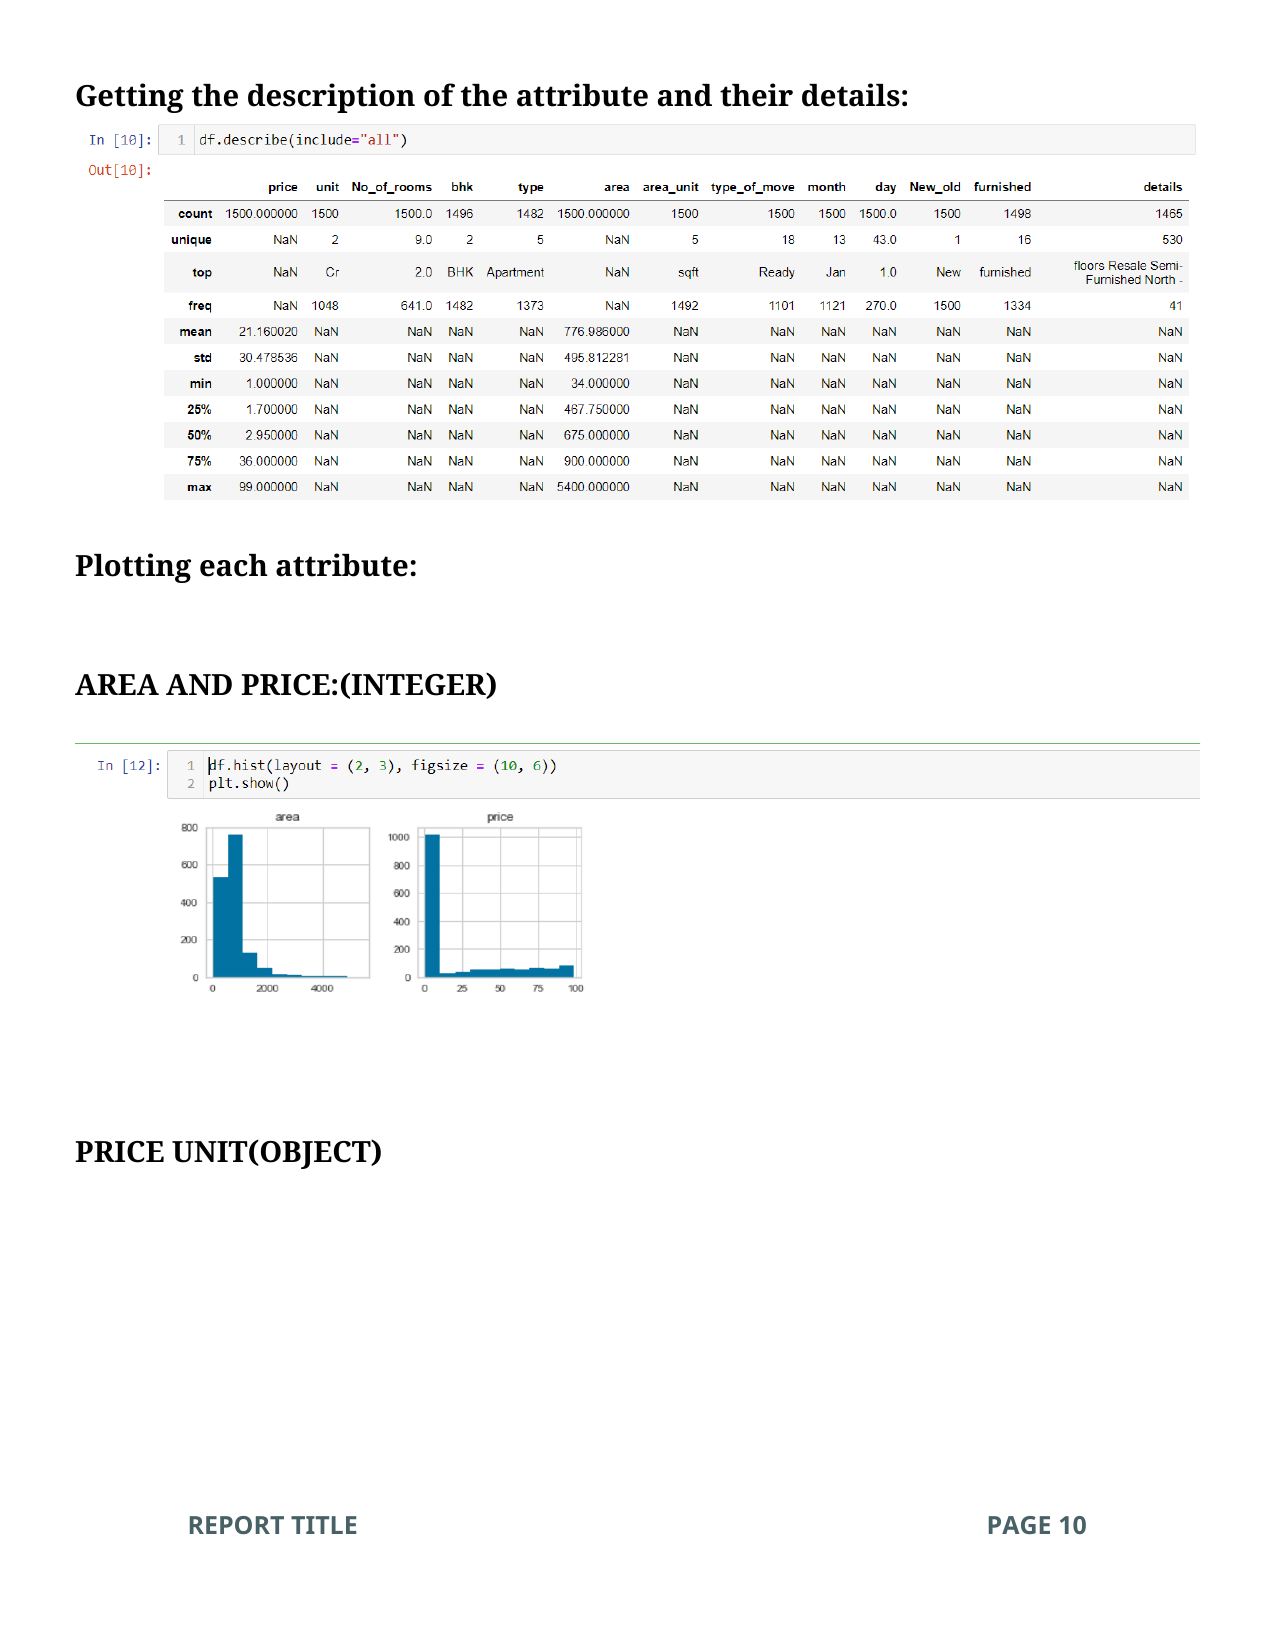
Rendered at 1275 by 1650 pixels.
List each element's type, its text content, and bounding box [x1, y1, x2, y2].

text PRICE UNIT(OBJECT) [75, 1131, 1200, 1171]
picture [75, 114, 1200, 506]
text AREA AND PRICE:(INTEGER) [75, 664, 1200, 704]
picture [75, 743, 1200, 1012]
text Getting the description of the attribute and their details: [75, 75, 1200, 114]
text Plotting each attribute: [75, 545, 1200, 585]
